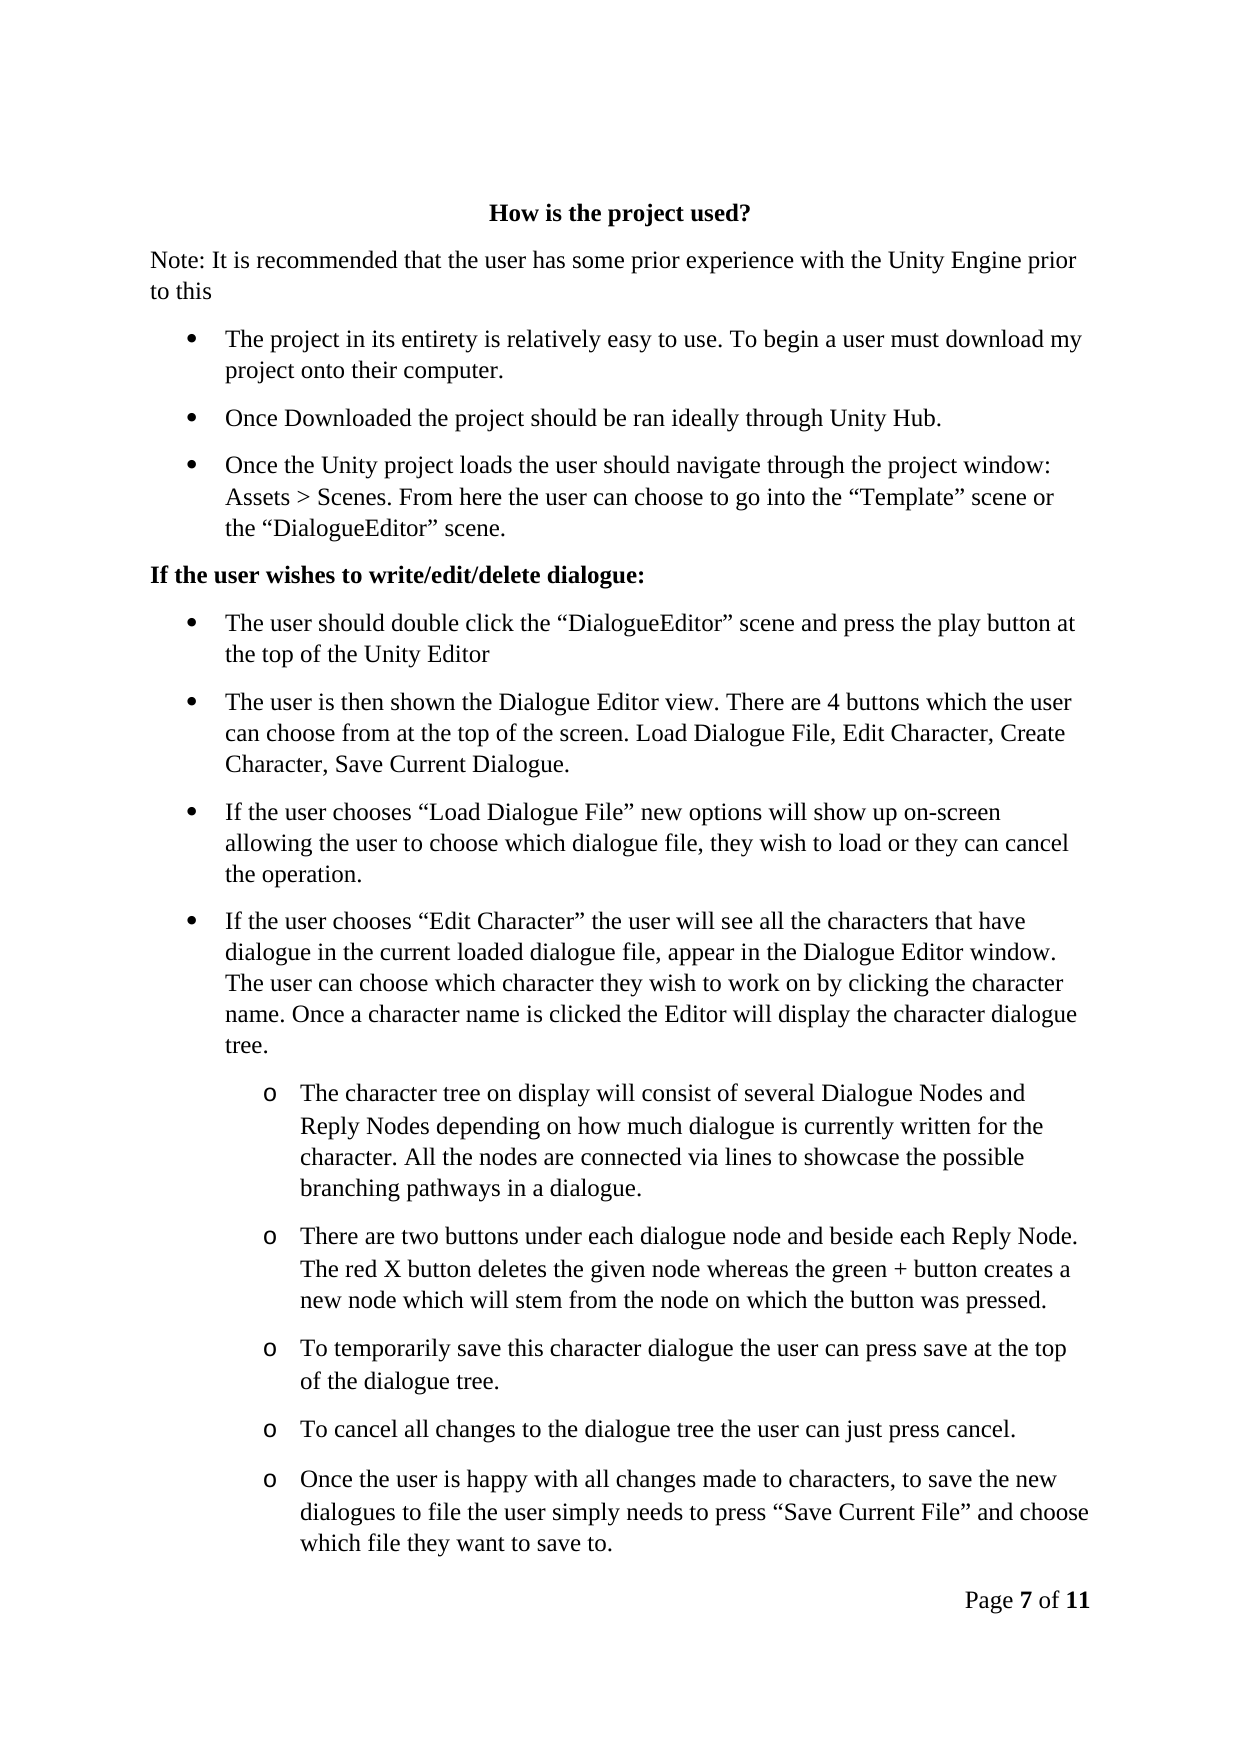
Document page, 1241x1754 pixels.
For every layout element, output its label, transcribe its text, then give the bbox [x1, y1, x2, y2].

list Once the Unity project loads the user should navigate through the project window: Assets > Scenes. From here the user can choose to go into the “Template” scene or the “DialogueEditor” scene. [187, 451, 1090, 541]
list If the user chooses “Load Dialogue File” new options will show up on-screen allowing the user to choose which dialogue file, they wish to load or they can cancel the operation. [187, 797, 1090, 887]
text How is the project used? [150, 198, 1090, 226]
list Once Downloaded the project should be ran ideally through Unity Hub. [187, 403, 1090, 432]
list The user should double click the “DialogueEditor” scene and press the play button at the top of the Unity Editor [187, 608, 1090, 668]
list The project in its entirety is relatively easy to use. To begin a user must download my project onto their computer. [187, 324, 1090, 384]
list The user is then shown the Dialogue Editor view. There are 4 buttons which the user can choose from at the top of the screen. Load Dialogue File, Edit Character, Create Character, Save Current Dialogue. [187, 687, 1090, 778]
list The character tree on display will consist of several Dialogue Nodes and Reply Nodes depending on how much dialogue is currently written for the character. All the nodes are connected via lines to showcase the possible branching pathways in a dialogue. [262, 1078, 1090, 1202]
text If the user wishes to write/edit/delete dialogue: [150, 560, 1090, 589]
list To temporarily save this character dialogue the user can press save at the top of the dialogue tree. [262, 1333, 1090, 1395]
list Once the user is happy with all changes made to characters, to save the new dialogues to file the user simply needs to press “Save Current File” and choose which file they want to save to. [262, 1464, 1090, 1557]
text Note: It is recommended that the user has some prior experience with the Unity Engine prior to this [150, 245, 1090, 305]
list If the user chooses “Edit Character” the user will see all the characters that have dialogue in the current loaded dialogue file, appear in the Dialogue Editor window. The user can choose which character they wish to work on by clicking the character name. Once a character name is clicked the Editor will display the character dialogue tree. [187, 906, 1090, 1059]
list There are two buttons under each dialogue node and beside each Reply Node. The red X button deletes the given node whereas the green + button creates a new node which will stem from the node on which the button was pressed. [262, 1221, 1090, 1314]
list To cancel all changes to the dialogue tree the user can just press cancel. [262, 1414, 1090, 1445]
